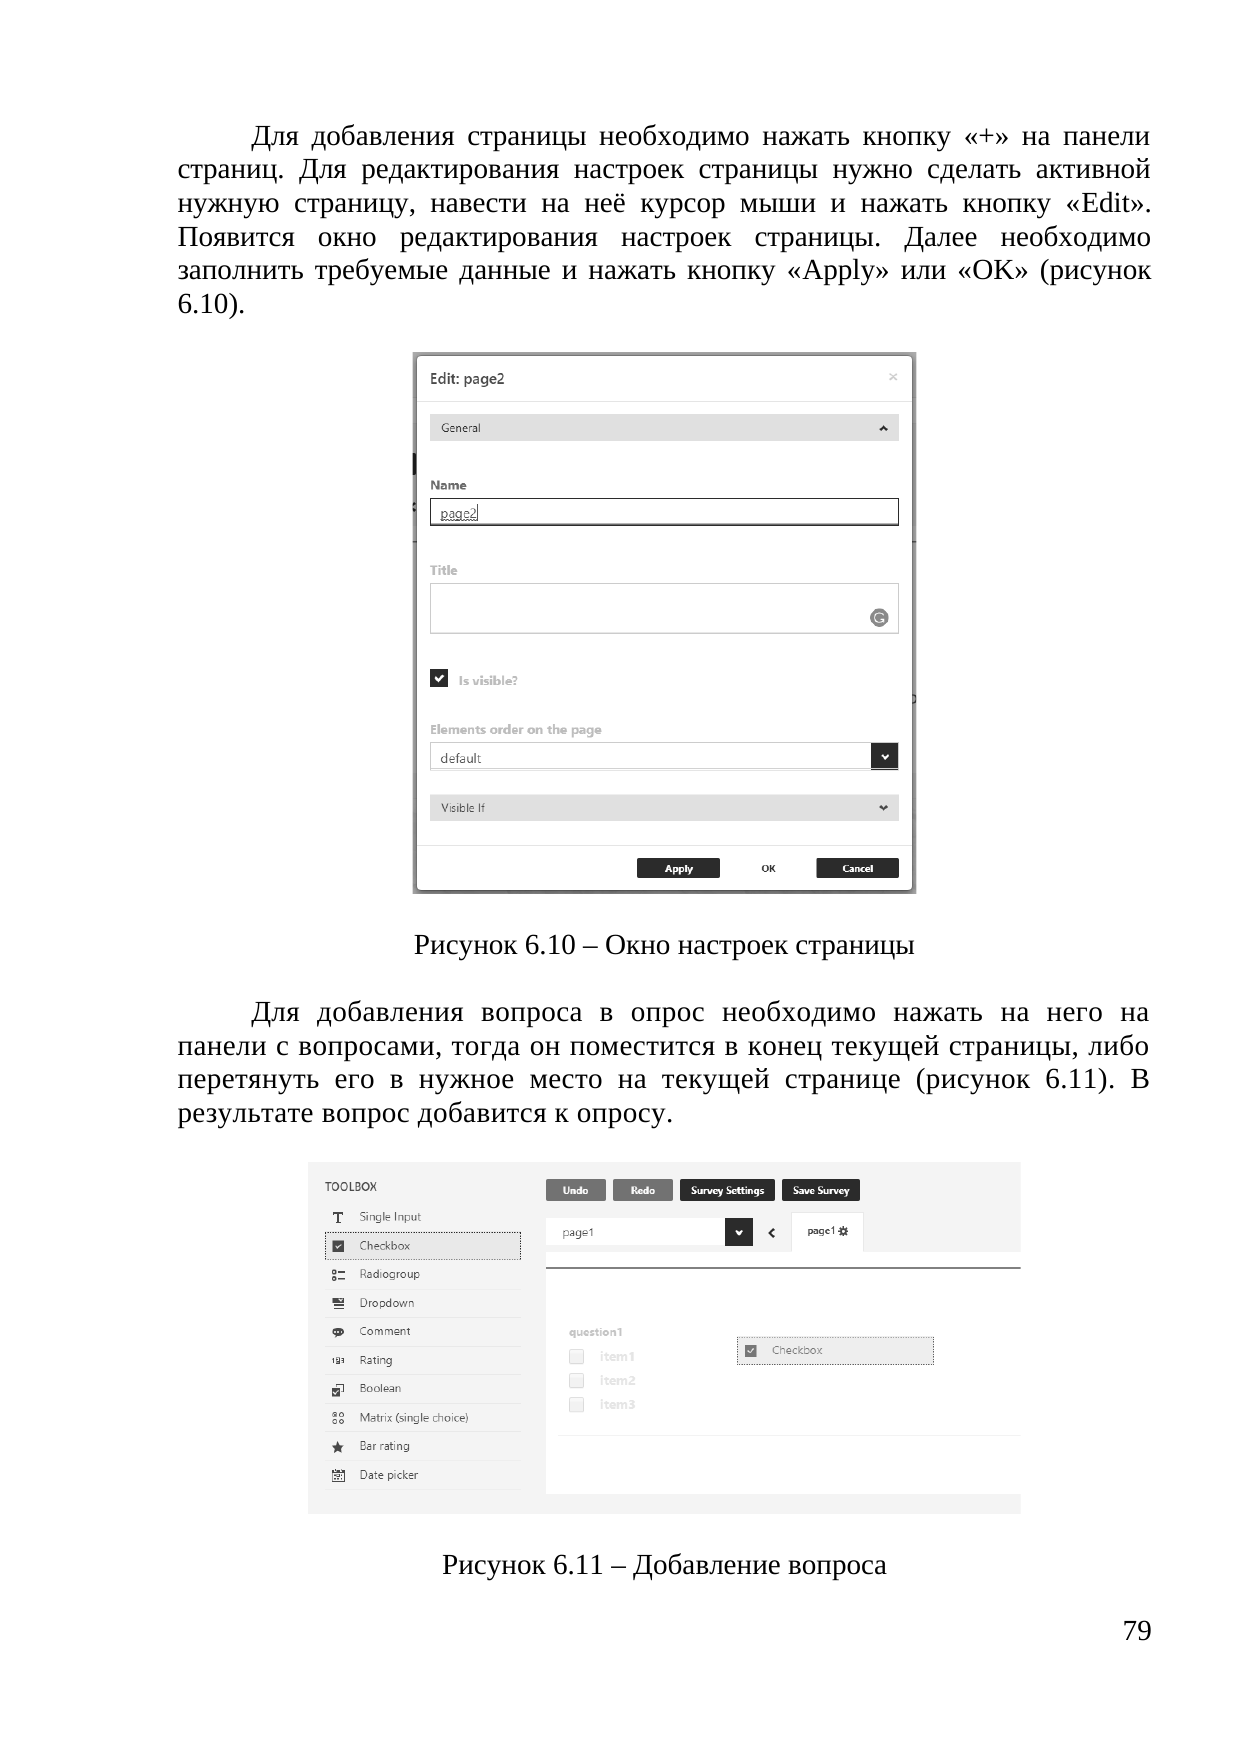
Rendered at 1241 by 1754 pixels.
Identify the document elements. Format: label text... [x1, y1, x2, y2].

text Рисунок 6.11 – Добавление вопроса [177, 1547, 1152, 1580]
text Для добавления страницы необходимо нажать кнопку «+» на панели страниц. Для редактирования настроек страницы нужно сделать активной нужную страницу, навести на неё курсор мыши и нажать кнопку «Edit». Появится окно редактирования настроек страницы. Далее необходимо заполнить требуемые данные и нажать кнопку «Apply» или «OK» (рисунок 6.10). [177, 118, 1152, 319]
text Рисунок 6.10 – Окно настроек страницы [177, 927, 1152, 961]
text Для добавления вопроса в опрос необходимо нажать на него на панели с вопросами, тогда он поместится в конец текущей страницы, либо перетянуть его в нужное место на текущей странице (рисунок 6.11). В результате вопрос добавится к опросу. [177, 994, 1152, 1129]
